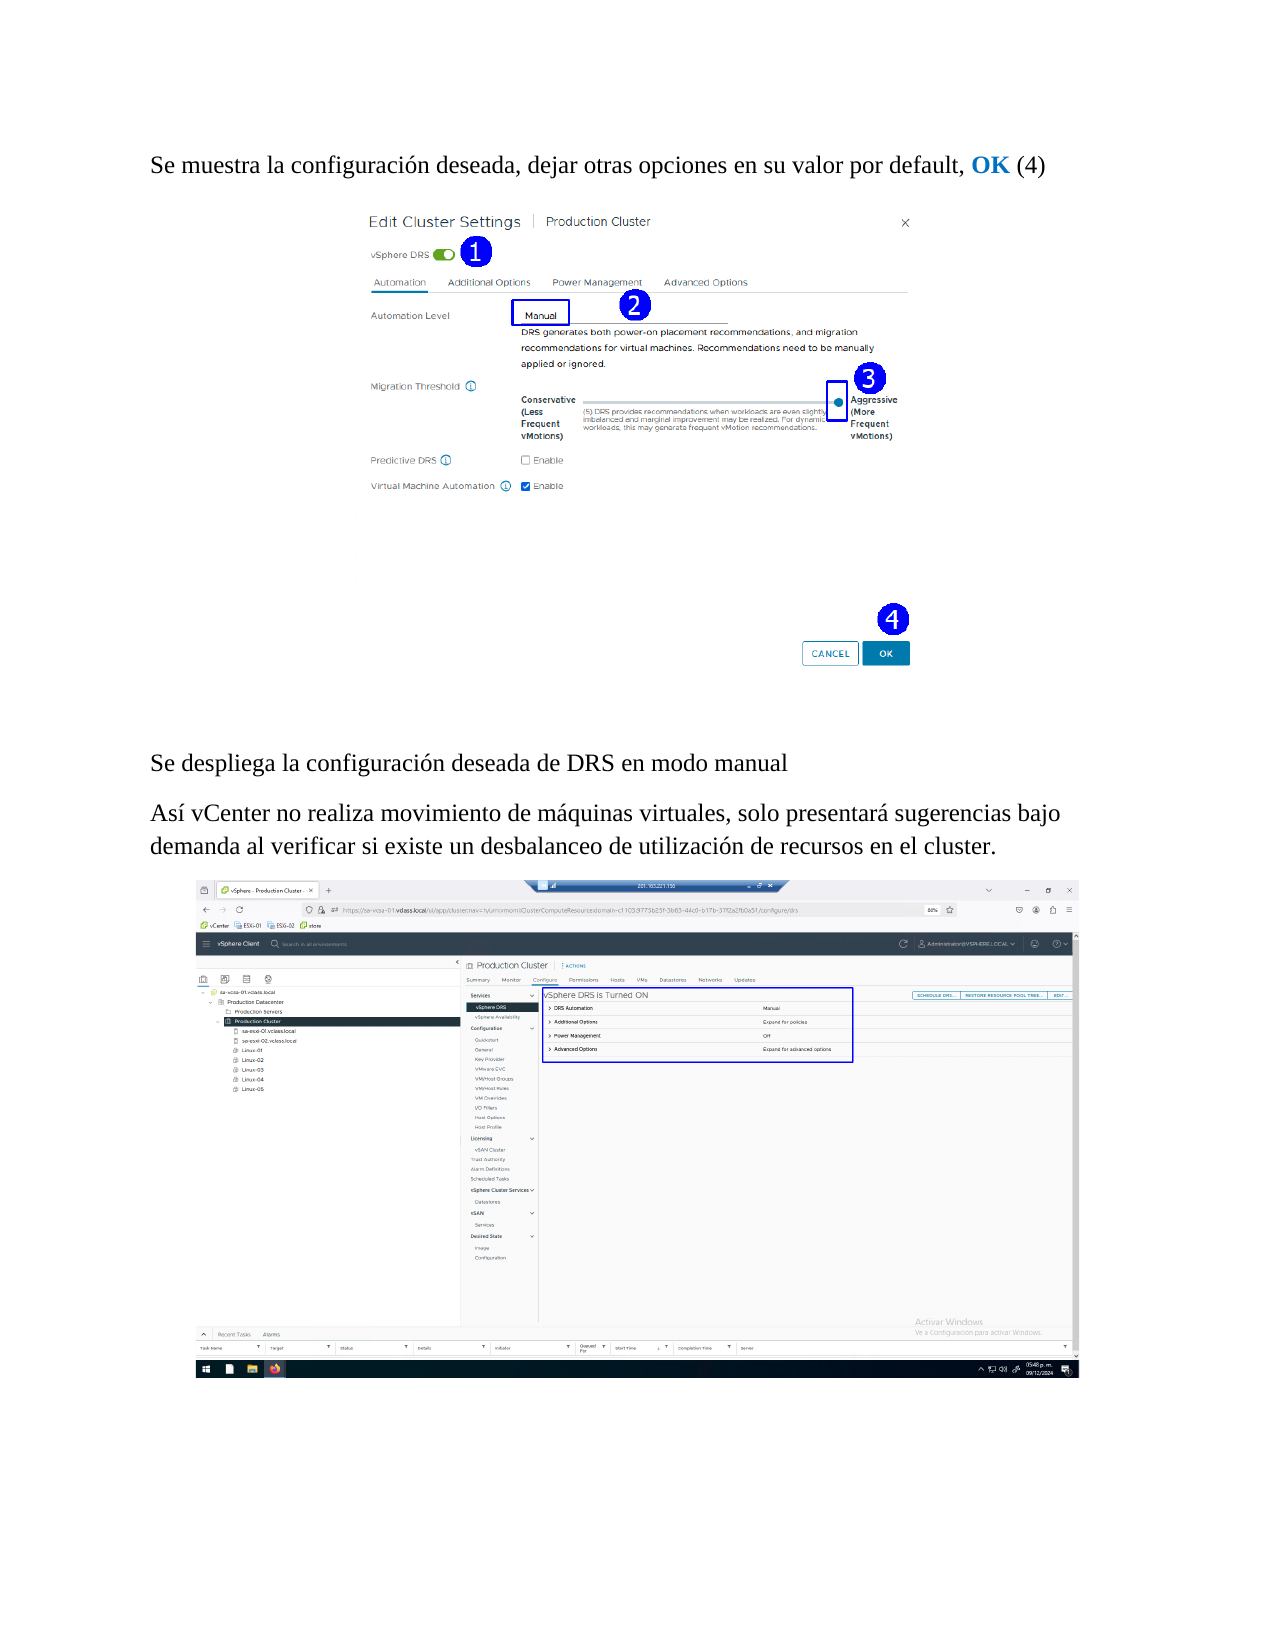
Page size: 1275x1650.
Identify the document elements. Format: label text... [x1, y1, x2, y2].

text Así vCenter no realiza movimiento de máquinas virtuales, solo presentará sugerencias bajo demanda al verificar si existe un desbalanceo de utilización de recursos en el cluster. [150, 798, 1125, 860]
picture [195, 880, 1080, 1378]
text Se muestra la configuración deseada, dejar otras opciones en su valor por default, OK (4) [150, 150, 1125, 179]
text Se despliega la configuración deseada de DRS en modo manual [150, 748, 1125, 777]
picture [352, 199, 923, 678]
